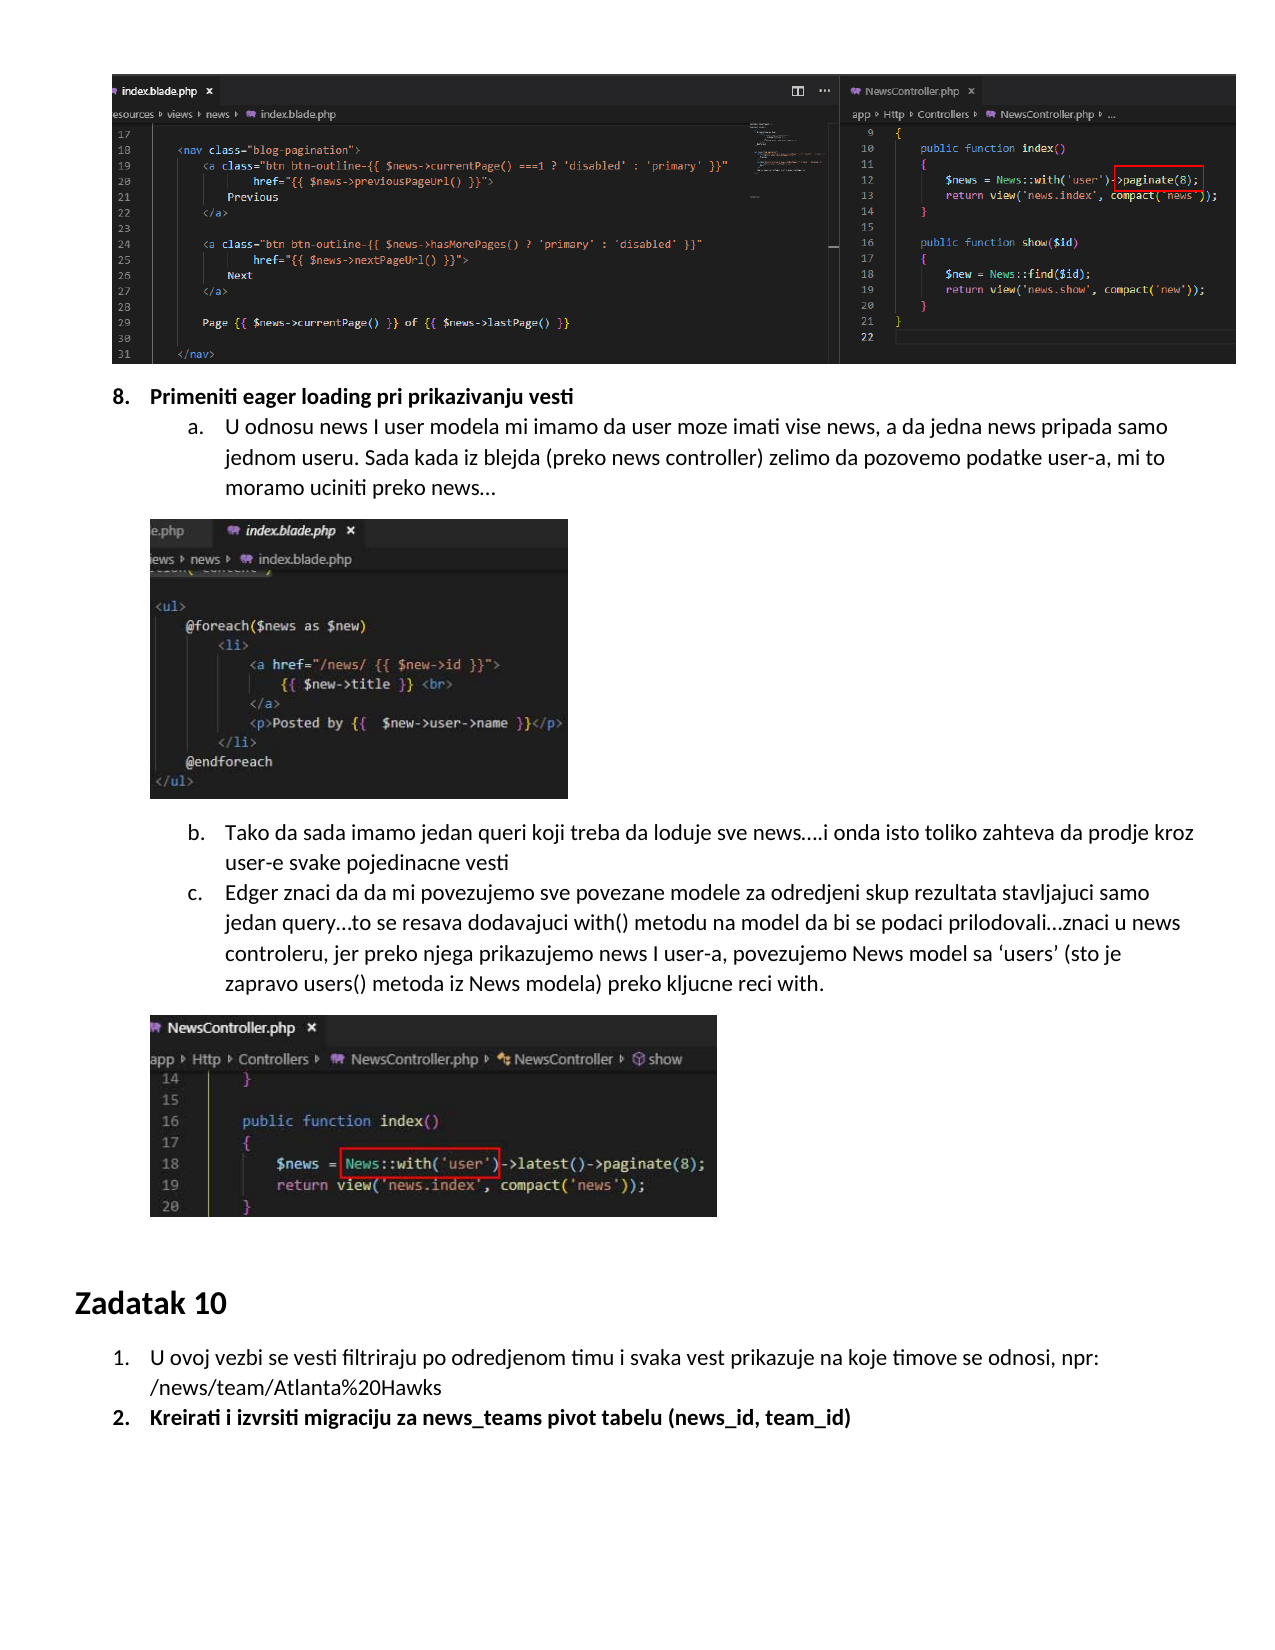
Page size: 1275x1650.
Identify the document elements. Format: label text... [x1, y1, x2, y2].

list Edger znaci da da mi povezujemo sve povezane modele za odredjeni skup rezultata stavljajuci samo jedan query…to se resava dodavajuci with() metodu na model da bi se podaci prilodovali…znaci u news controleru, jer preko njega prikazujemo news I user-a, povezujemo News model sa ‘users’ (sto je zapravo users() metoda iz News modela) preko kljucne reci with. [187, 878, 1200, 997]
list U ovoj vezbi se vesti filtriraju po odredjenom timu i svaka vest prikazuje na koje timove se odnosi, npr: /news/team/Atlanta%20Hawks [112, 1343, 1200, 1401]
list Primeniti eager loading pri prikazivanju vesti [112, 382, 1200, 410]
list Tako da sada imamo jedan queri koji treba da loduje sve news….i onda isto toliko zahteva da prodje kroz user-e svake pojedinacne vesti [187, 818, 1200, 876]
picture [150, 519, 568, 799]
text Zadatak 10 [75, 1282, 1200, 1323]
picture [150, 1015, 717, 1217]
picture [112, 74, 1236, 364]
list Kreirati i izvrsiti migraciju za news_teams pivot tabelu (news_id, team_id) [112, 1403, 1200, 1431]
list U odnosu news I user modela mi imamo da user moze imati vise news, a da jedna news pripada samo jednom useru. Sada kada iz blejda (preko news controller) zelimo da pozovemo podatke user-a, mi to moramo uciniti preko news… [187, 412, 1200, 501]
